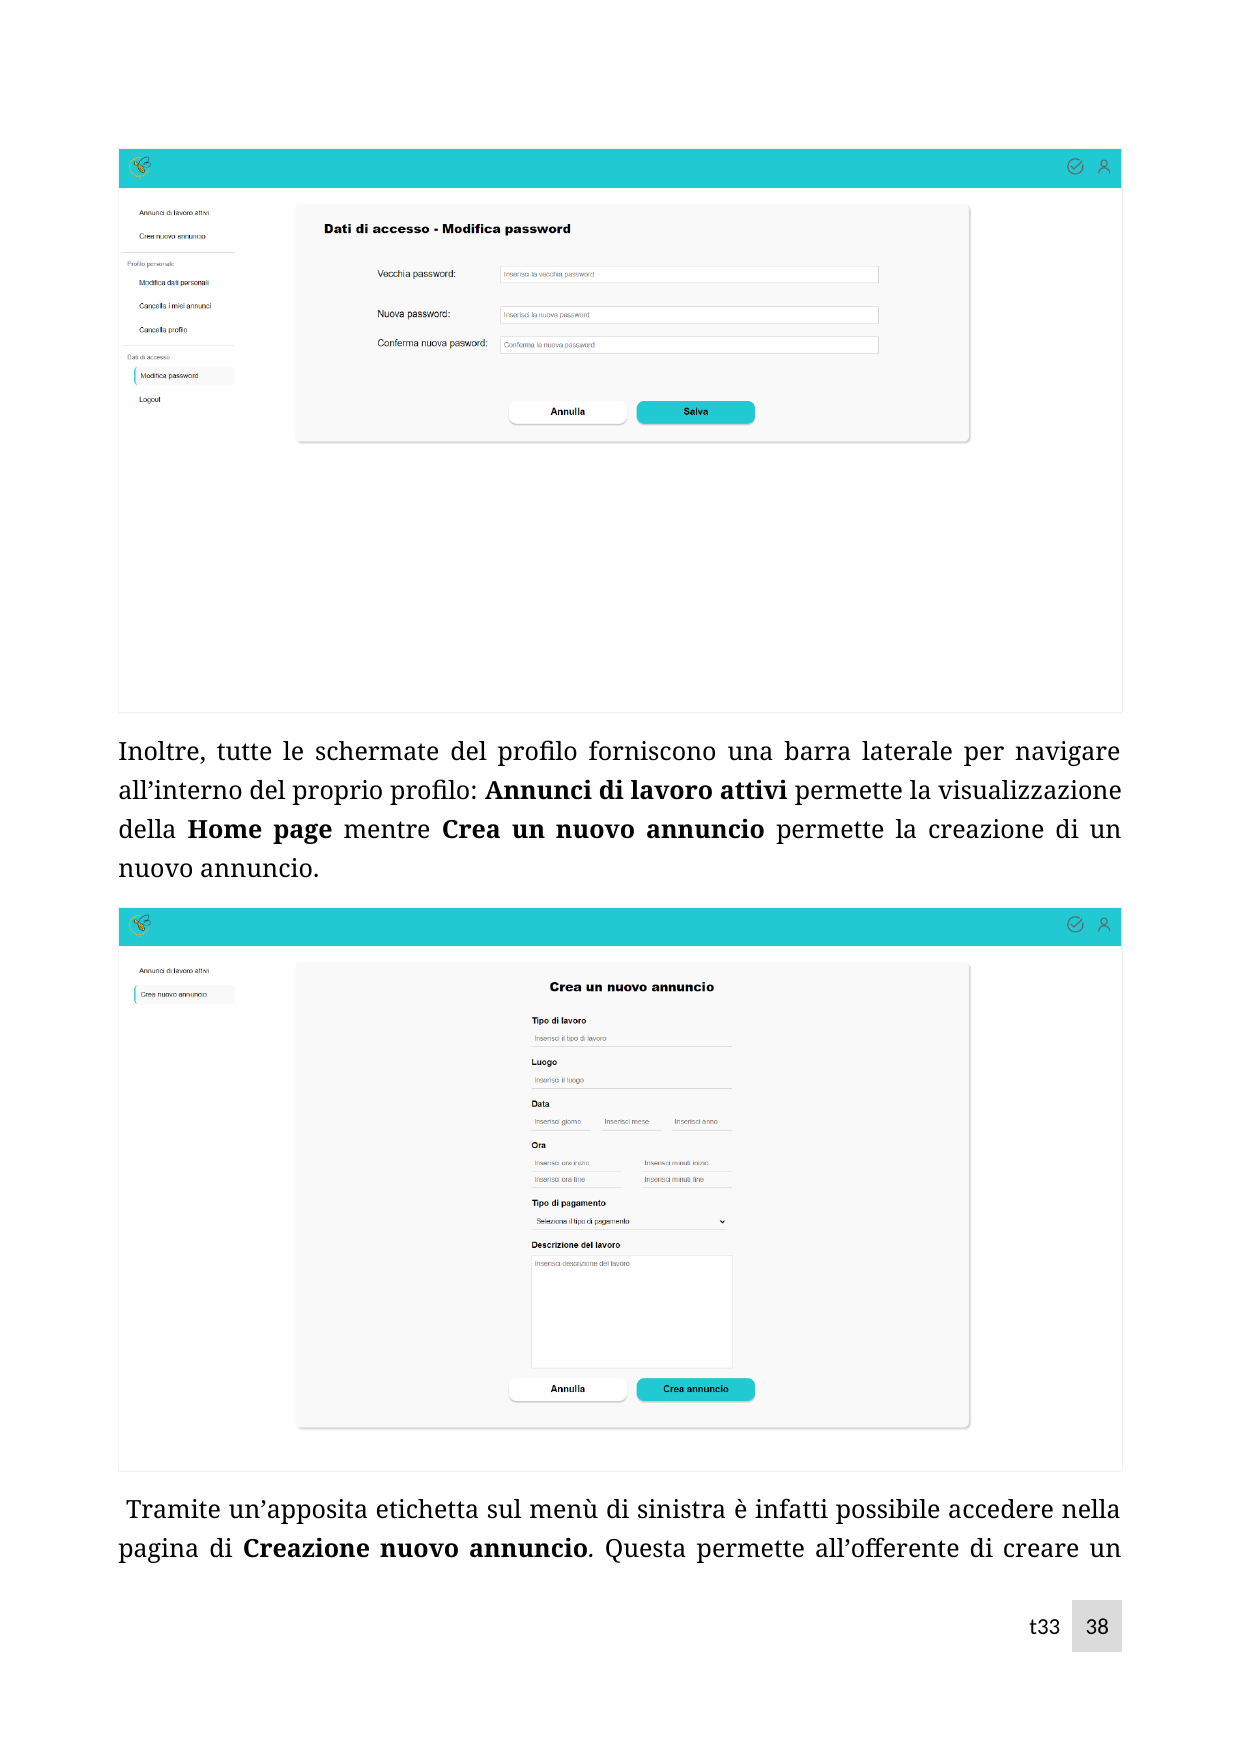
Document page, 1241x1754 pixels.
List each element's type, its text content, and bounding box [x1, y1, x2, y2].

picture [119, 908, 1122, 1471]
picture [119, 149, 1122, 712]
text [118, 1492, 1122, 1565]
text Inoltre, tutte le schermate del profilo forniscono una barra laterale per navigare all’interno del proprio profilo: Annunci di lavoro attivi permette la visualizzazione della Home page mentre Crea un nuovo annuncio permette la creazione di un nuovo annuncio. [118, 733, 1122, 885]
